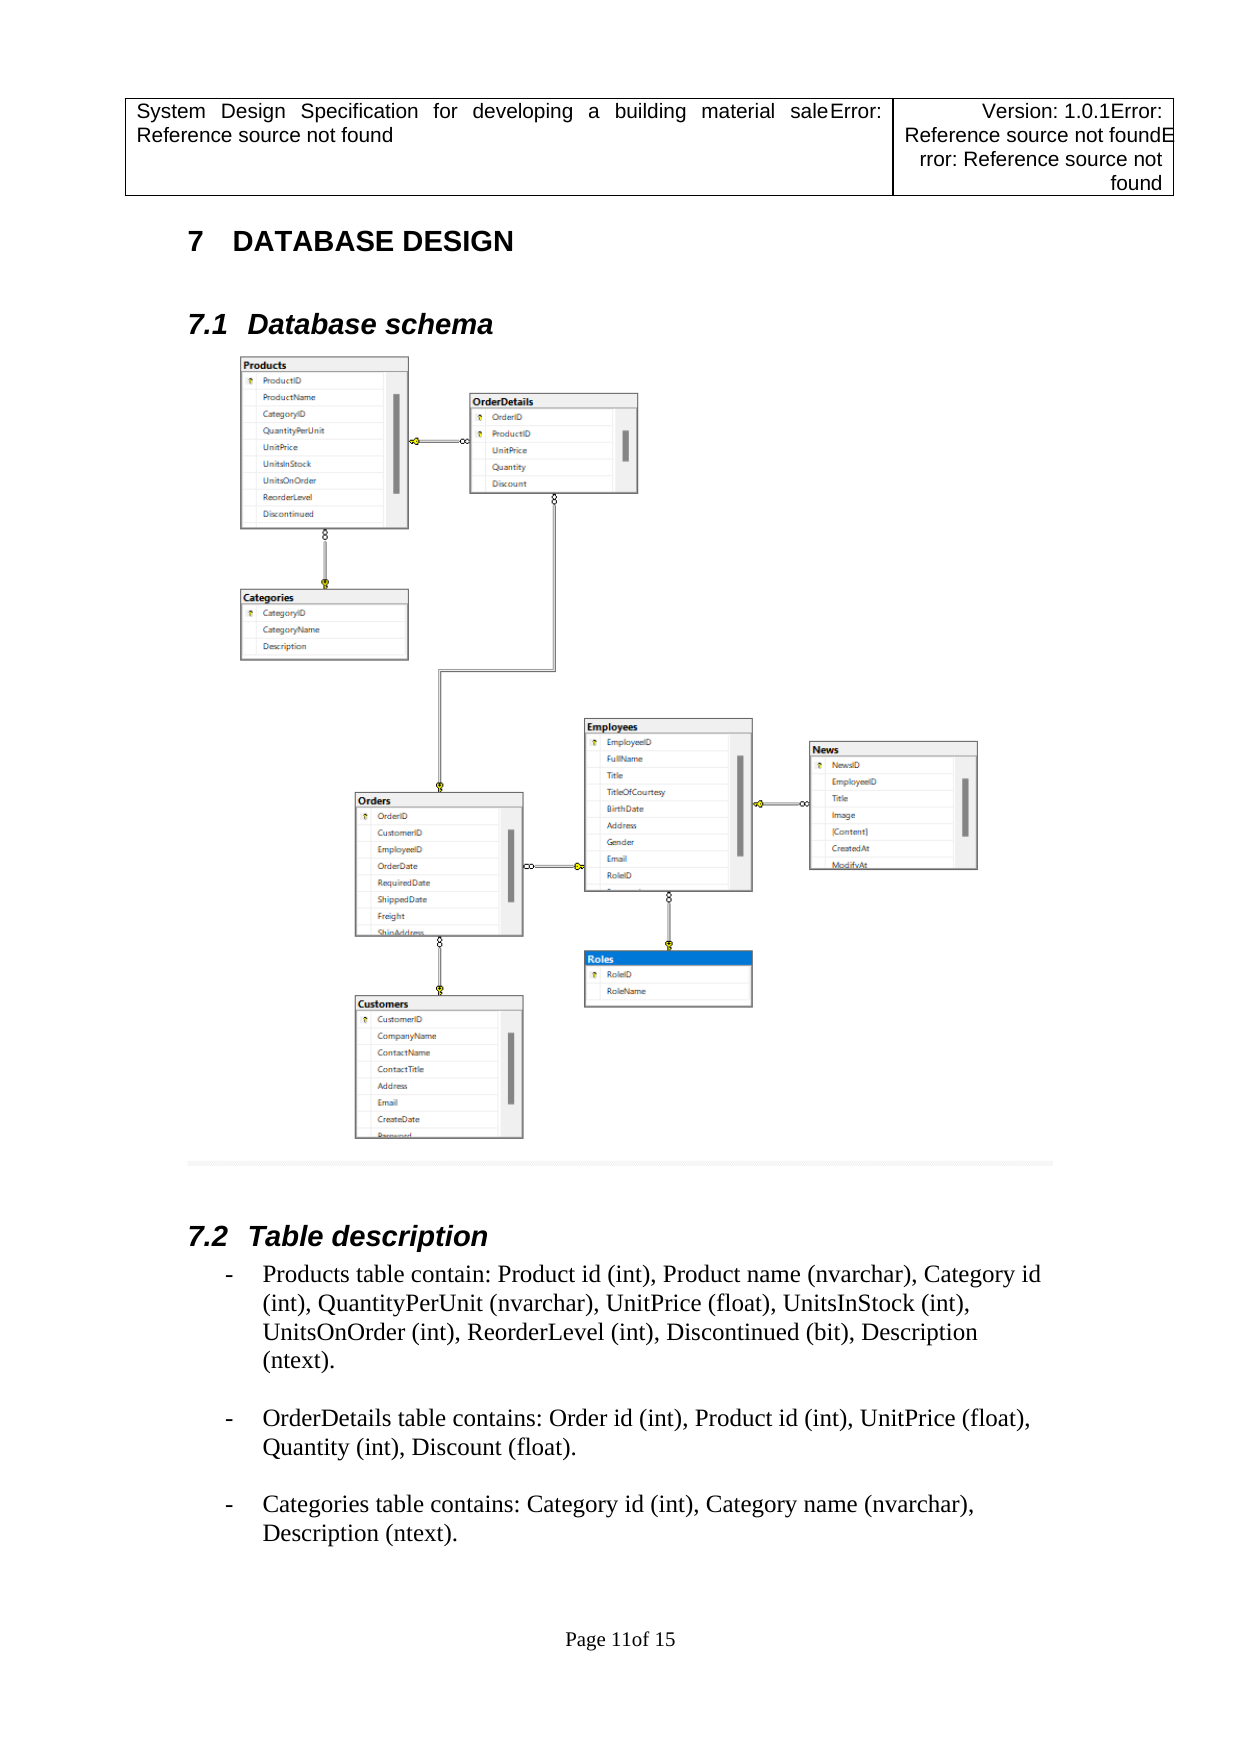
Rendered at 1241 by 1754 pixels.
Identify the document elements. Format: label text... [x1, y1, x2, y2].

list OrderDetails table contains: Order id (int), Product id (int), UnitPrice (float), [225, 1403, 1053, 1432]
subtitle DATABASE DESIGN [187, 224, 1053, 258]
list Products table contain: Product id (int), Product name (nvarchar), Category id (int), QuantityPerUnit (nvarchar), UnitPrice (float), UnitsInStock (int), UnitsOnOrder (int), ReorderLevel (int), Discontinued (bit), Description (ntext). [225, 1259, 1053, 1374]
subtitle Database schema [187, 307, 1053, 341]
list Categories table contains: Category id (int), Category name (nvarchar), Description (ntext). [225, 1489, 1053, 1547]
picture [187, 346, 1053, 1166]
subtitle Table description [187, 1219, 1053, 1253]
text Quantity (int), Discount (float). [262, 1432, 1053, 1460]
